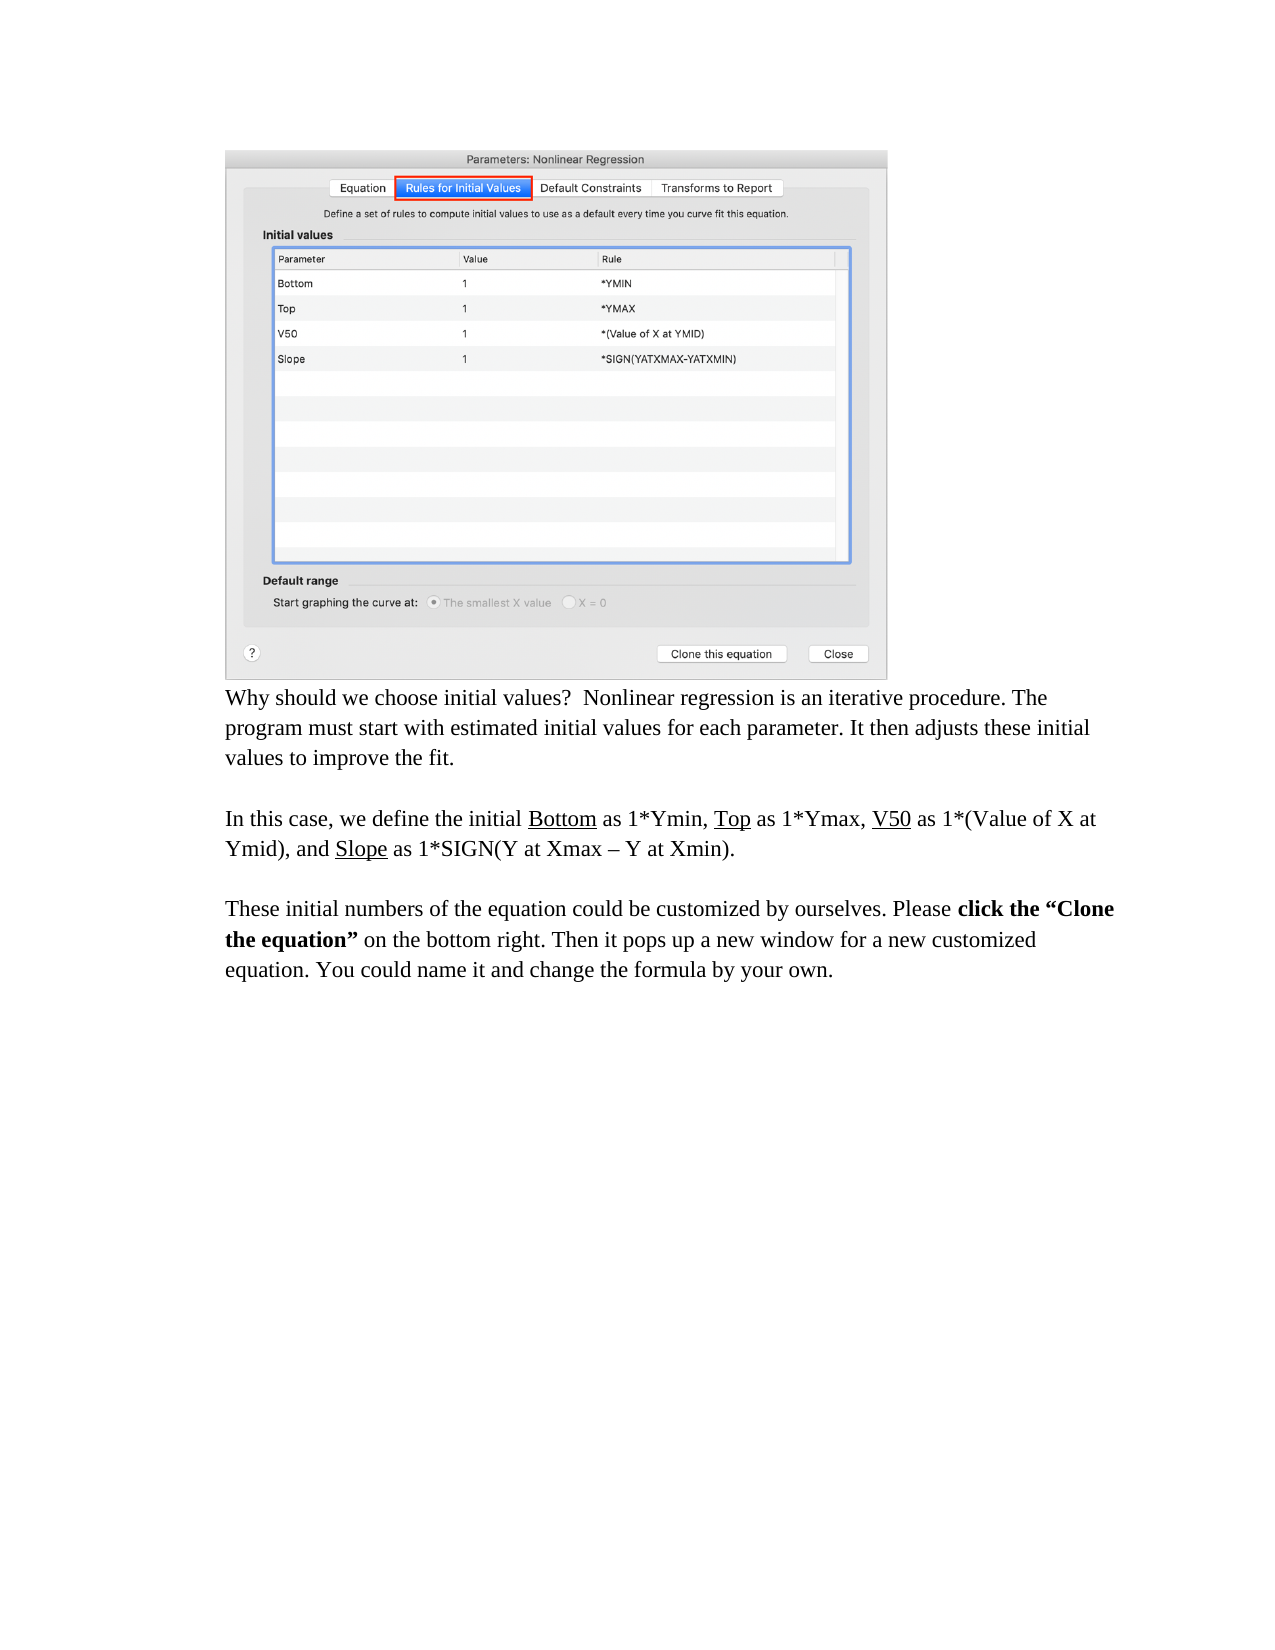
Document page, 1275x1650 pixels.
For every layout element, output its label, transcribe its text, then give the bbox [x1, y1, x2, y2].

text These initial numbers of the equation could be customized by ourselves. Please click the “Clone the equation” on the bottom right. Then it pops up a new window for a new customized equation. You could name it and change the formula by your own. [225, 896, 1125, 982]
text In this case, we define the initial Bottom as 1*Ymin, Top as 1*Ymax, V50 as 1*(Value of X at Ymid), and Slope as 1*SIGN(Y at Xmax – Y at Xmin). [225, 805, 1125, 861]
text Why should we choose initial values? Nonlinear regression is an iterative procedure. The program must start with estimated initial values for each parameter. It then adjusts these initial values to improve the fit. [225, 684, 1125, 771]
picture [225, 150, 888, 680]
